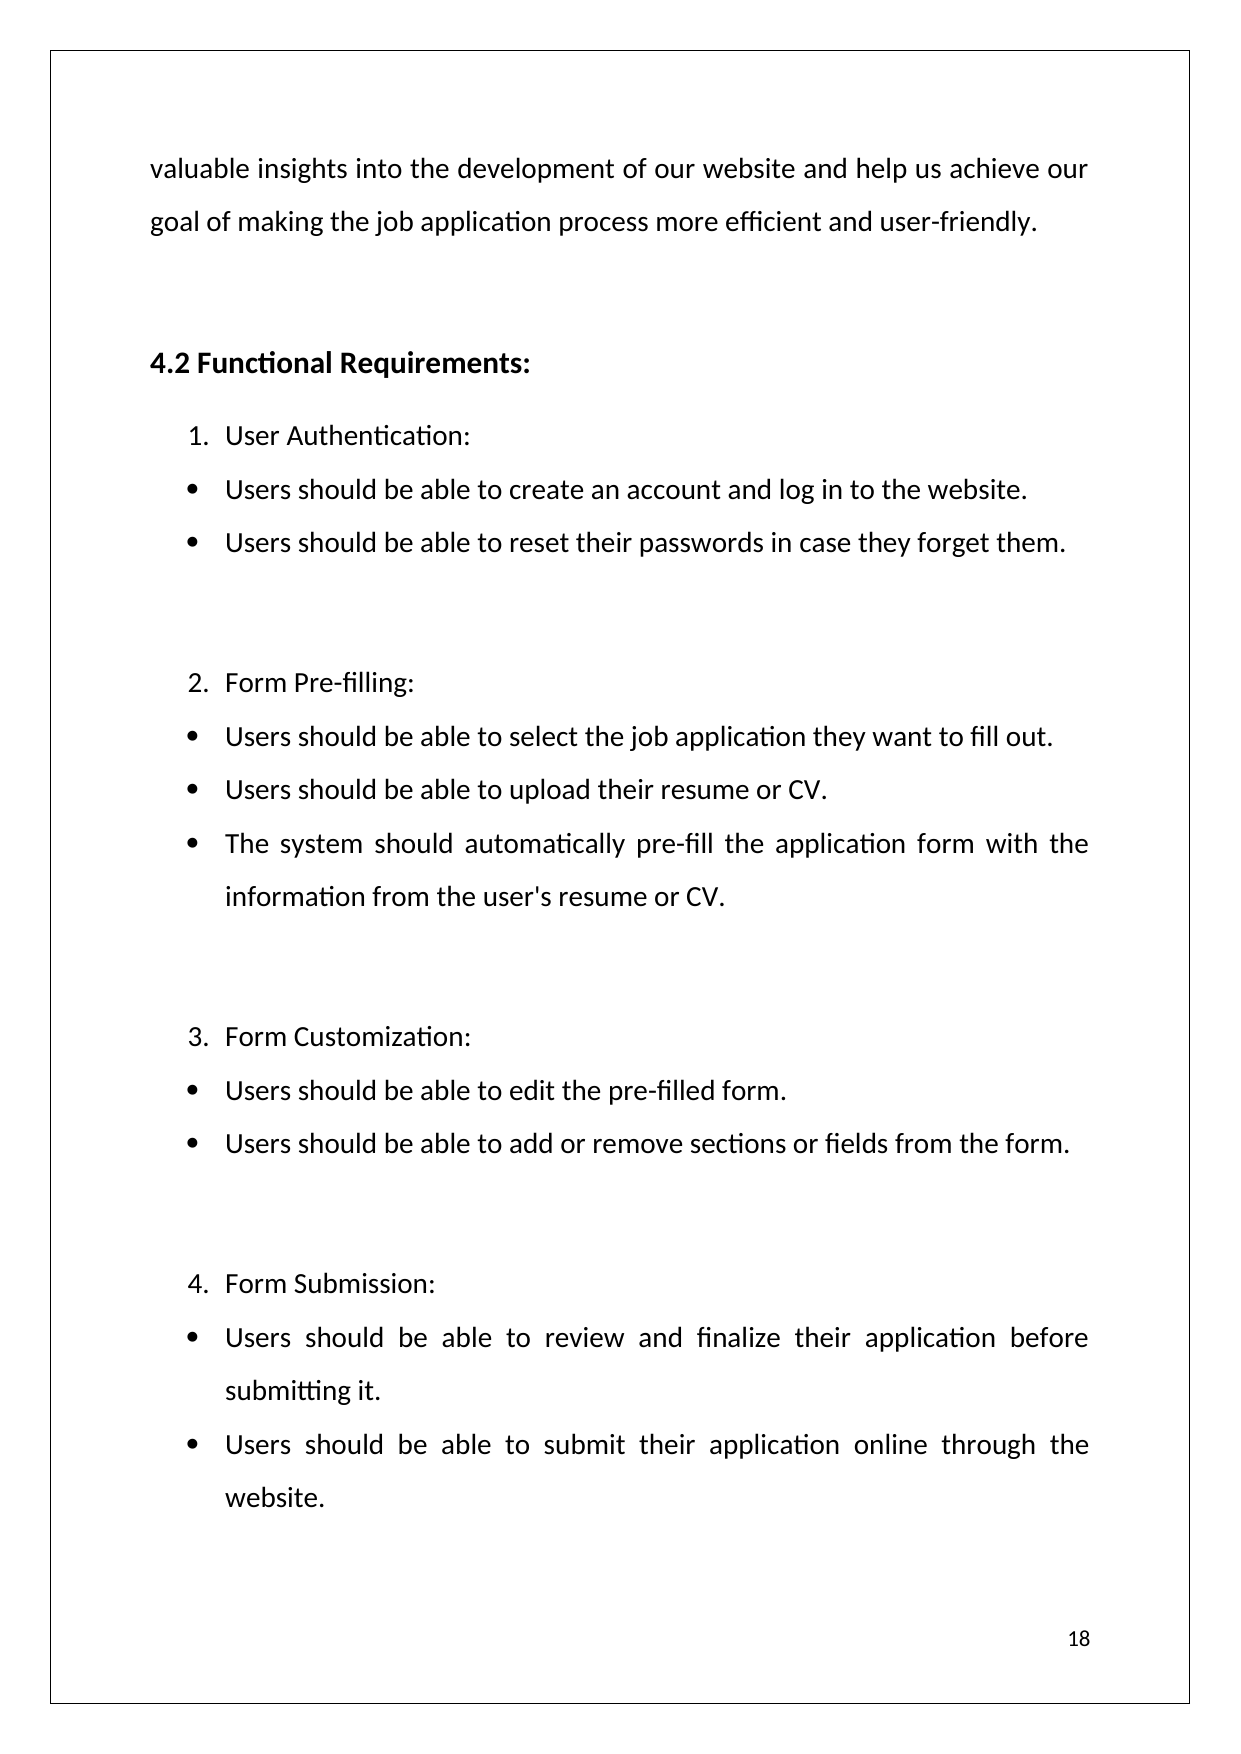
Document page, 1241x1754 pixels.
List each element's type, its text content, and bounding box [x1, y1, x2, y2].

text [150, 150, 1090, 239]
list Users should be able to upload their resume or CV. [187, 771, 1090, 807]
list The system should automatically pre-fill the application form with the information from the user's resume or CV. [187, 825, 1090, 914]
list Users should be able to select the job application they want to fill out. [187, 718, 1090, 754]
list Form Submission: [187, 1266, 1090, 1301]
text 4.2 Functional Requirements: [150, 344, 1090, 382]
list Users should be able to edit the pre-filled form. [187, 1072, 1090, 1108]
list Users should be able to submit their application online through the website. [187, 1426, 1090, 1515]
list Form Pre-filling: [187, 664, 1090, 700]
list Users should be able to review and finalize their application before submitting it. [187, 1319, 1090, 1408]
list Form Customization: [187, 1018, 1090, 1054]
list User Authentication: [187, 417, 1090, 453]
list Users should be able to create an account and log in to the website. [187, 471, 1090, 507]
list Users should be able to add or remove sections or fields from the form. [187, 1125, 1090, 1161]
list Users should be able to reset their passwords in case they forget them. [187, 524, 1090, 560]
